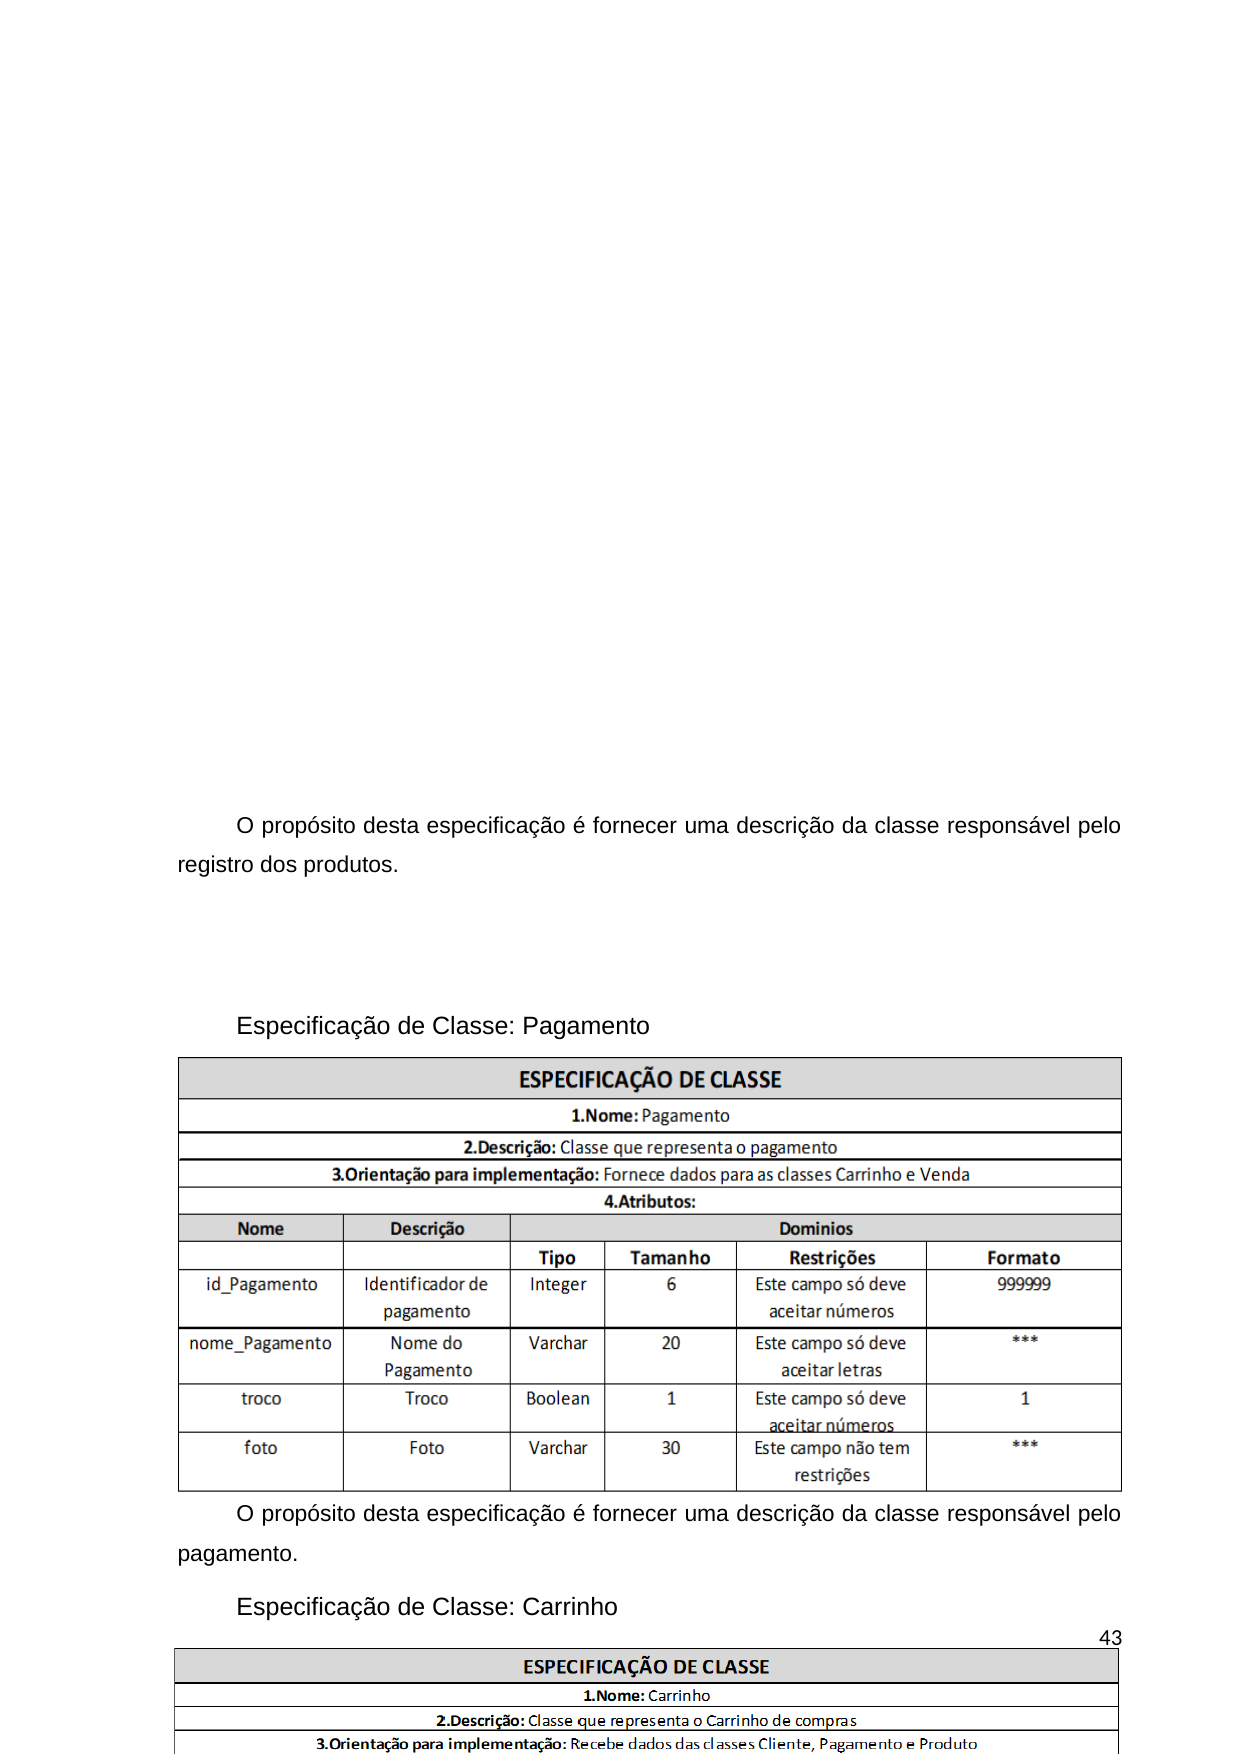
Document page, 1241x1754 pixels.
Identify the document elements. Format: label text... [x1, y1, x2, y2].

text O propósito desta especificação é fornecer uma descrição da classe responsável pelo pagamento. [177, 1500, 1122, 1566]
picture [174, 1648, 1121, 1754]
picture [178, 1057, 1123, 1493]
text Especificação de Classe: Carrinho [177, 1592, 1122, 1621]
text Especificação de Classe: Pagamento [177, 1011, 1122, 1039]
text O propósito desta especificação é fornecer uma descrição da classe responsável pelo registro dos produtos. [177, 812, 1122, 878]
